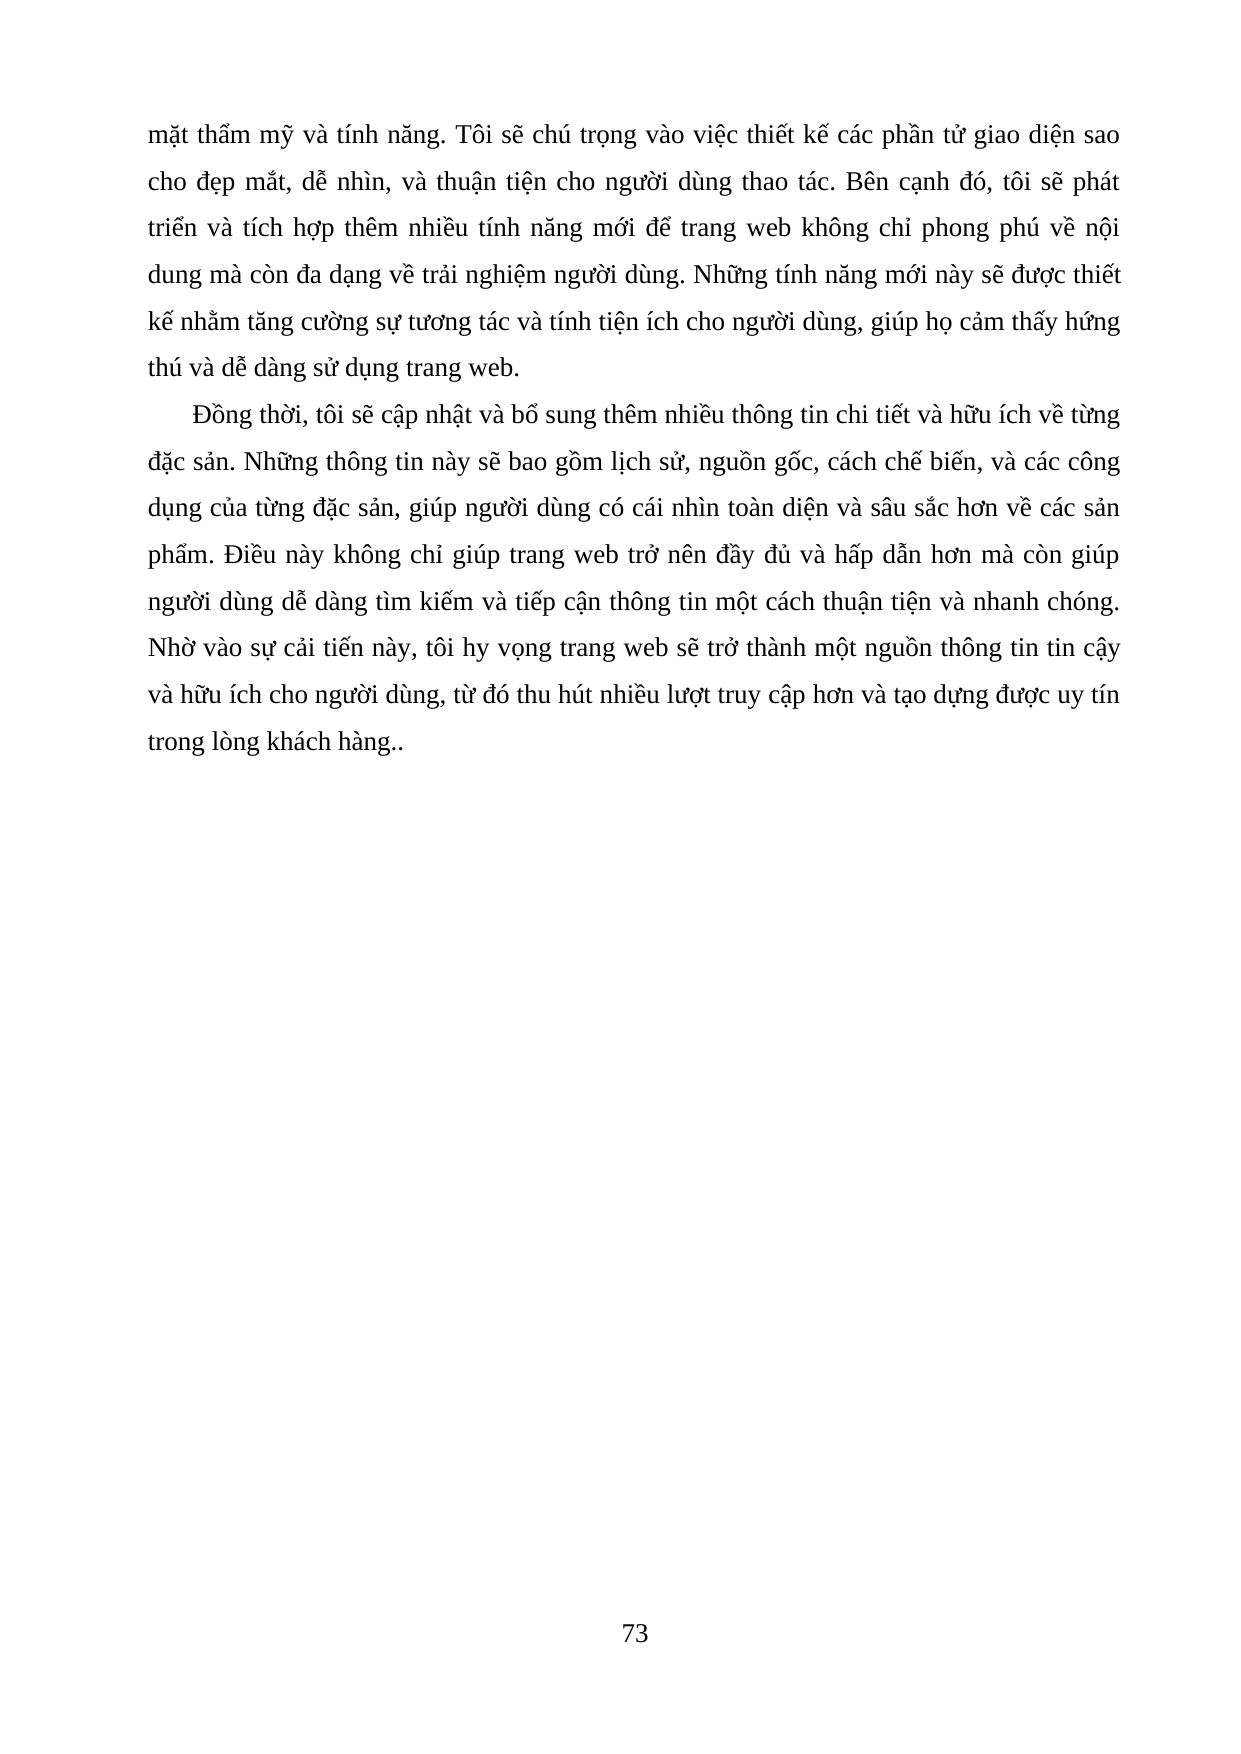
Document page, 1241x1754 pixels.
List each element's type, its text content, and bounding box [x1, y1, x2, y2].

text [148, 118, 1122, 383]
text Đồng thời, tôi sẽ cập nhật và bổ sung thêm nhiều thông tin chi tiết và hữu ích về từng đặc sản. Những thông tin này sẽ bao gồm lịch sử, nguồn gốc, cách chế biến, và các công dụng của từng đặc sản, giúp người dùng có cái nhìn toàn diện và sâu sắc hơn về các sản phẩm. Điều này không chỉ giúp trang web trở nên đầy đủ và hấp dẫn hơn mà còn giúp người dùng dễ dàng tìm kiếm và tiếp cận thông tin một cách thuận tiện và nhanh chóng. Nhờ vào sự cải tiến này, tôi hy vọng trang web sẽ trở thành một nguồn thông tin tin cậy và hữu ích cho người dùng, từ đó thu hút nhiều lượt truy cập hơn và tạo dựng được uy tín trong lòng khách hàng.. [148, 398, 1122, 756]
